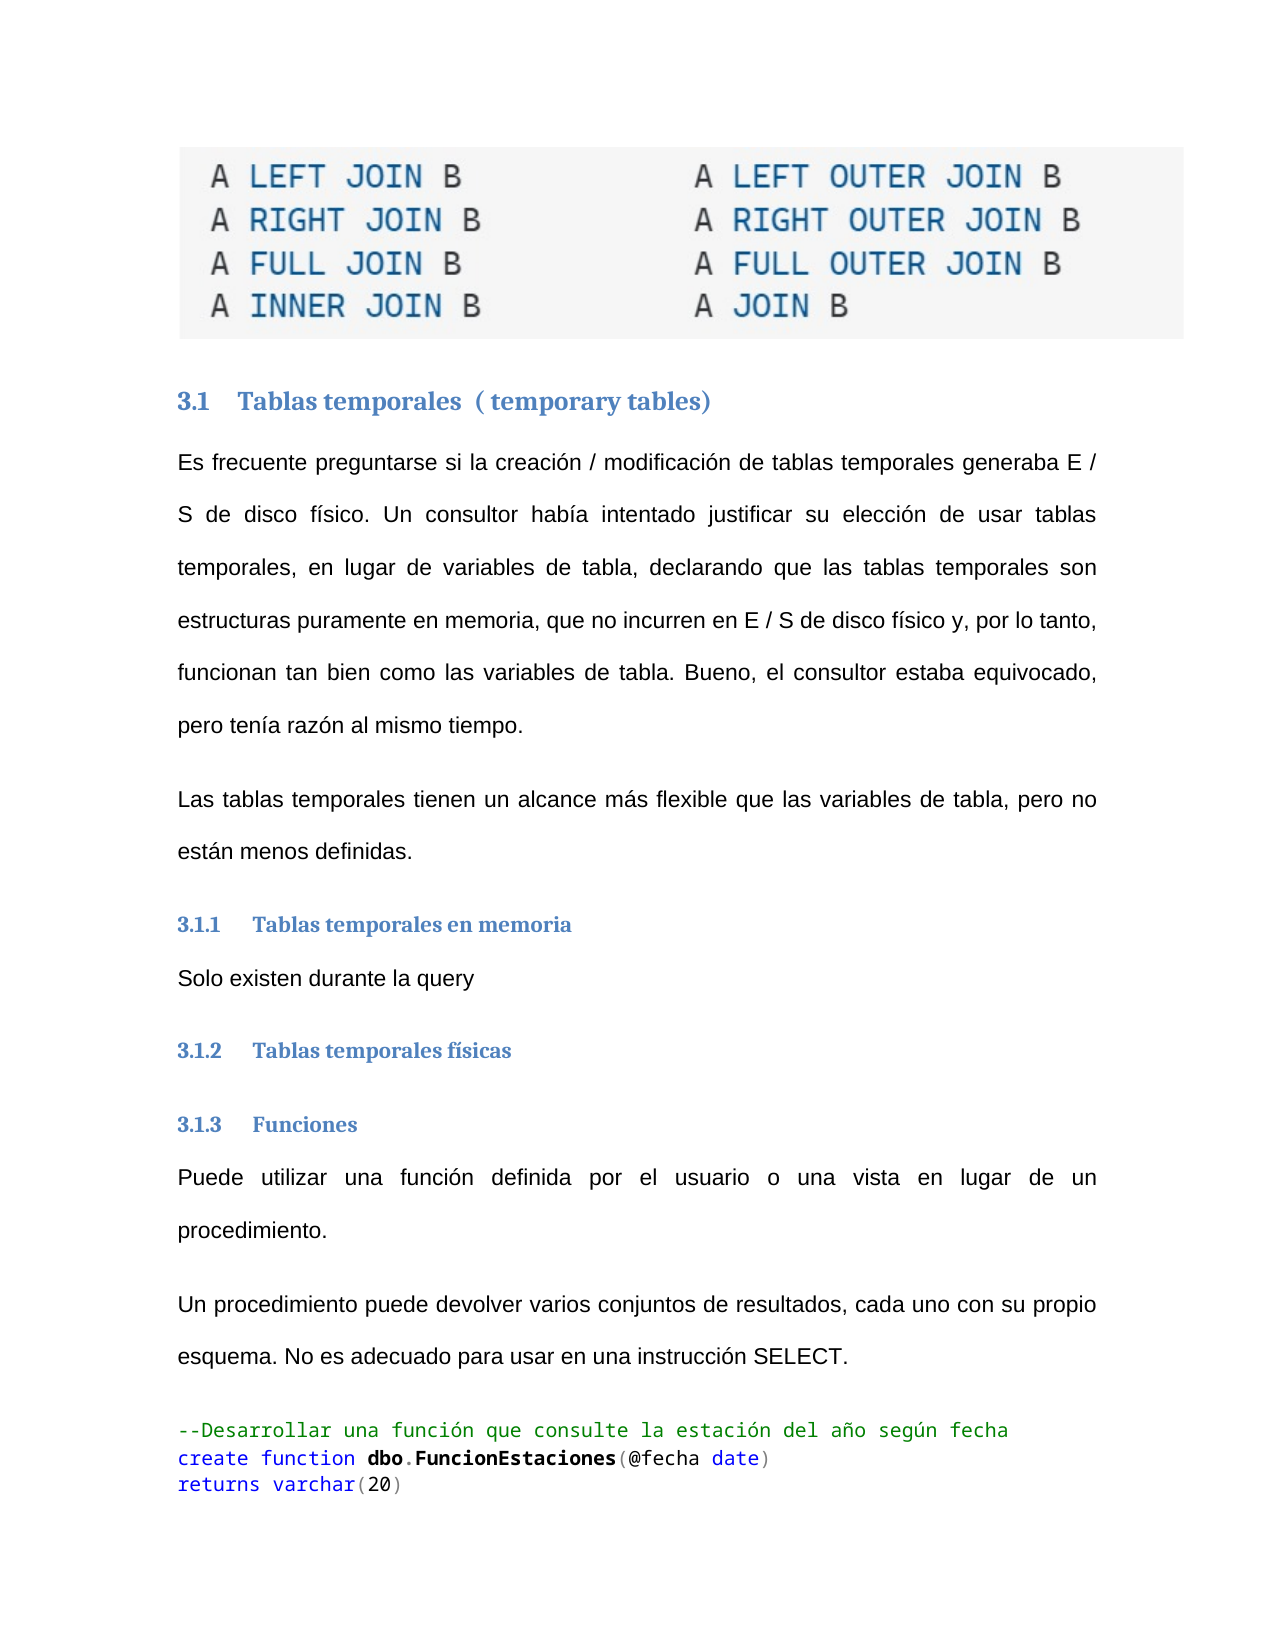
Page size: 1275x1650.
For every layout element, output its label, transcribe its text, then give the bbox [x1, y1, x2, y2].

picture [177, 147, 1184, 339]
subtitle Tablas temporales en memoria [177, 912, 1098, 938]
text Es frecuente preguntarse si la creación / modificación de tablas temporales generaba E / S de disco físico. Un consultor había intentado justificar su elección de usar tablas temporales, en lugar de variables de tabla, declarando que las tablas temporales son estructuras puramente en memoria, que no incurren en E / S de disco físico y, por lo tanto, funcionan tan bien como las variables de tabla. Bueno, el consultor estaba equivocado, pero tenía razón al mismo tiempo. [177, 448, 1098, 738]
text create function dbo.FuncionEstaciones(@fecha date) [177, 1444, 1098, 1471]
subtitle Tablas temporales físicas [177, 1038, 1098, 1064]
text Un procedimiento puede devolver varios conjuntos de resultados, cada uno con su propio esquema. No es adecuado para usar en una instrucción SELECT. [177, 1291, 1098, 1369]
text Puede utilizar una función definida por el usuario o una vista en lugar de un procedimiento. [177, 1164, 1098, 1243]
text Las tablas temporales tienen un alcance más flexible que las variables de tabla, pero no están menos definidas. [177, 786, 1098, 864]
text Solo existen durante la query [177, 964, 1098, 991]
text returns varchar(20) [177, 1471, 1098, 1498]
subtitle Tablas temporales ( temporary tables) [177, 386, 1098, 417]
subtitle Funciones [177, 1112, 1098, 1138]
text --Desarrollar una función que consulte la estación del año según fecha [177, 1417, 1098, 1444]
